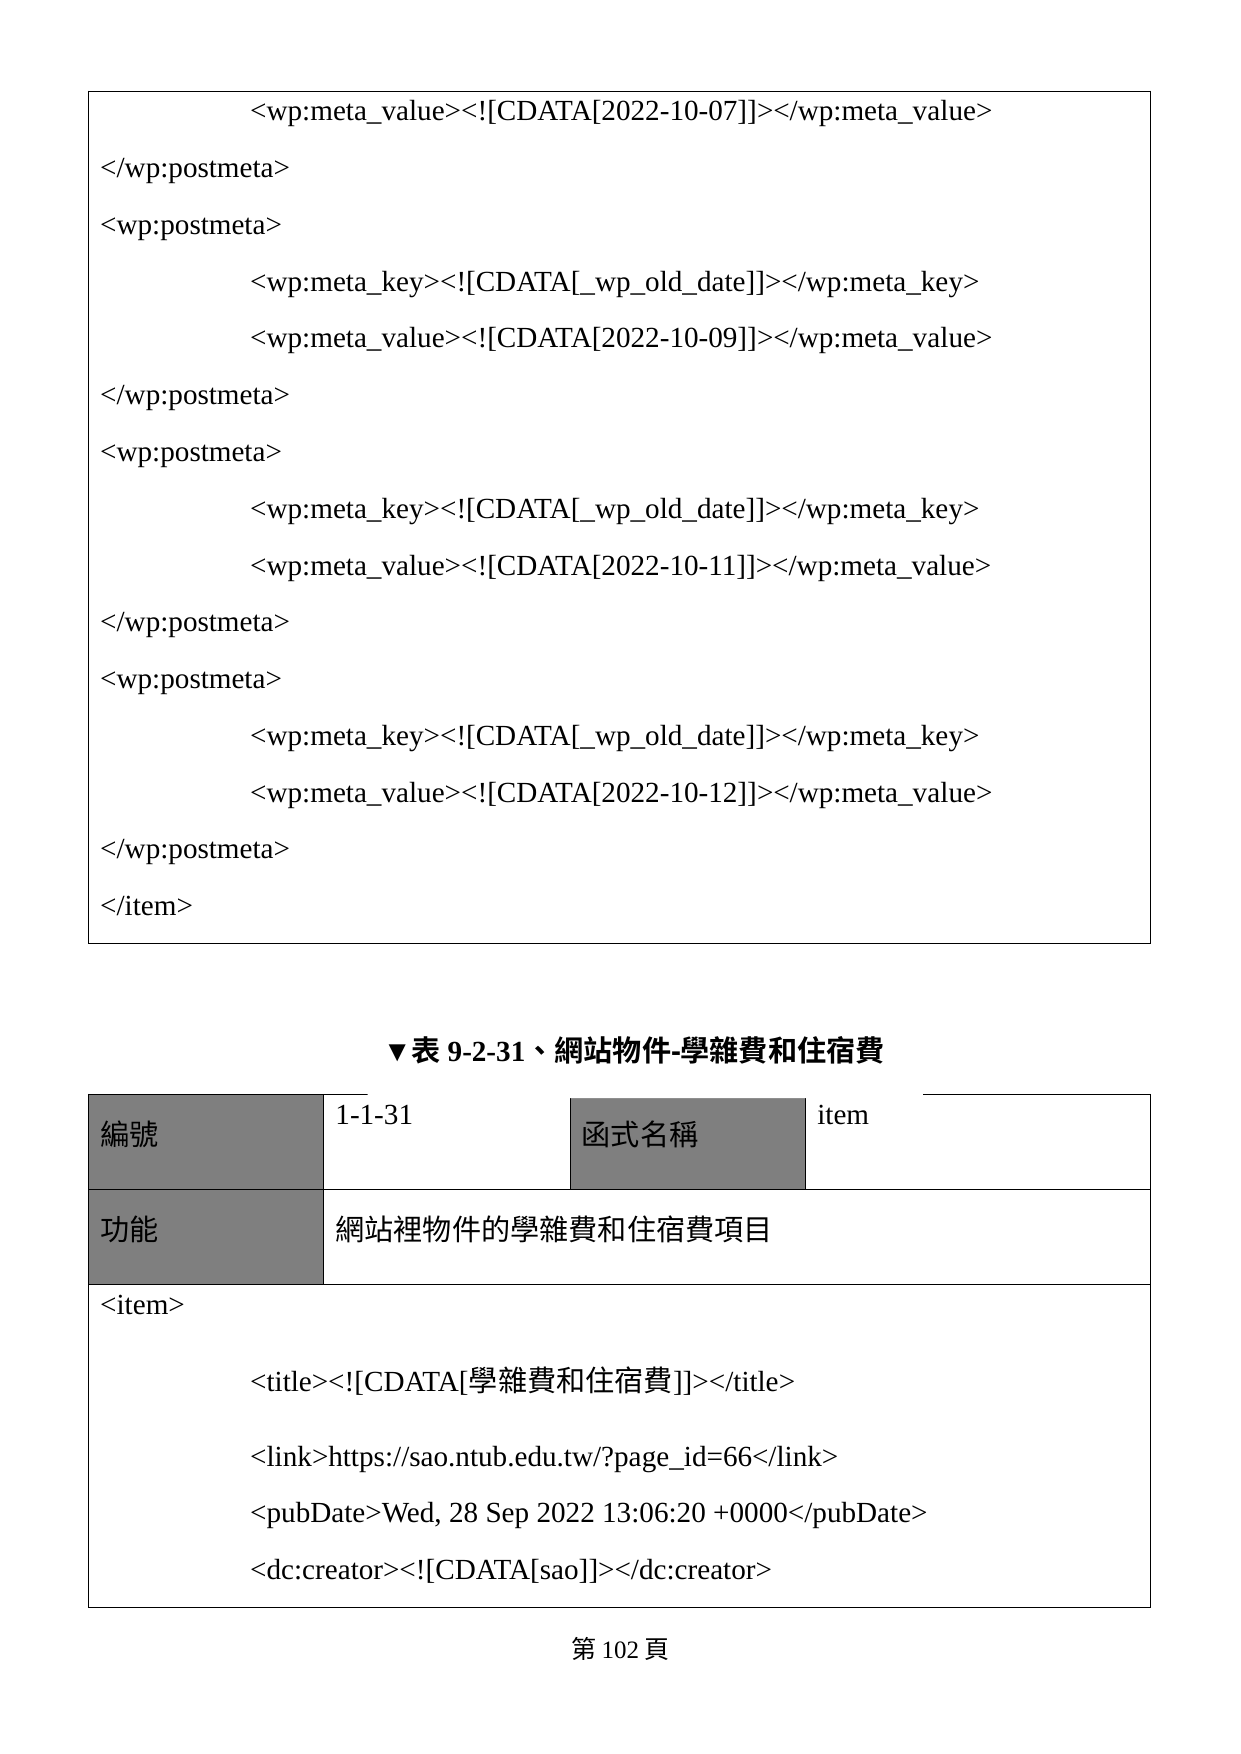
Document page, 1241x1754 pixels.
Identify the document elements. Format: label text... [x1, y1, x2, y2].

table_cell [89, 1285, 1150, 1607]
table_header 1-1-31 [324, 1095, 570, 1189]
table_header 函式名稱 [571, 1099, 805, 1189]
table_cell 功能 [89, 1190, 323, 1284]
table_header item [806, 1095, 1150, 1189]
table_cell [89, 92, 1150, 943]
table_header 編號 [89, 1095, 323, 1189]
table_cell 網站裡物件的學雜費和住宿費項目 [324, 1190, 1150, 1284]
